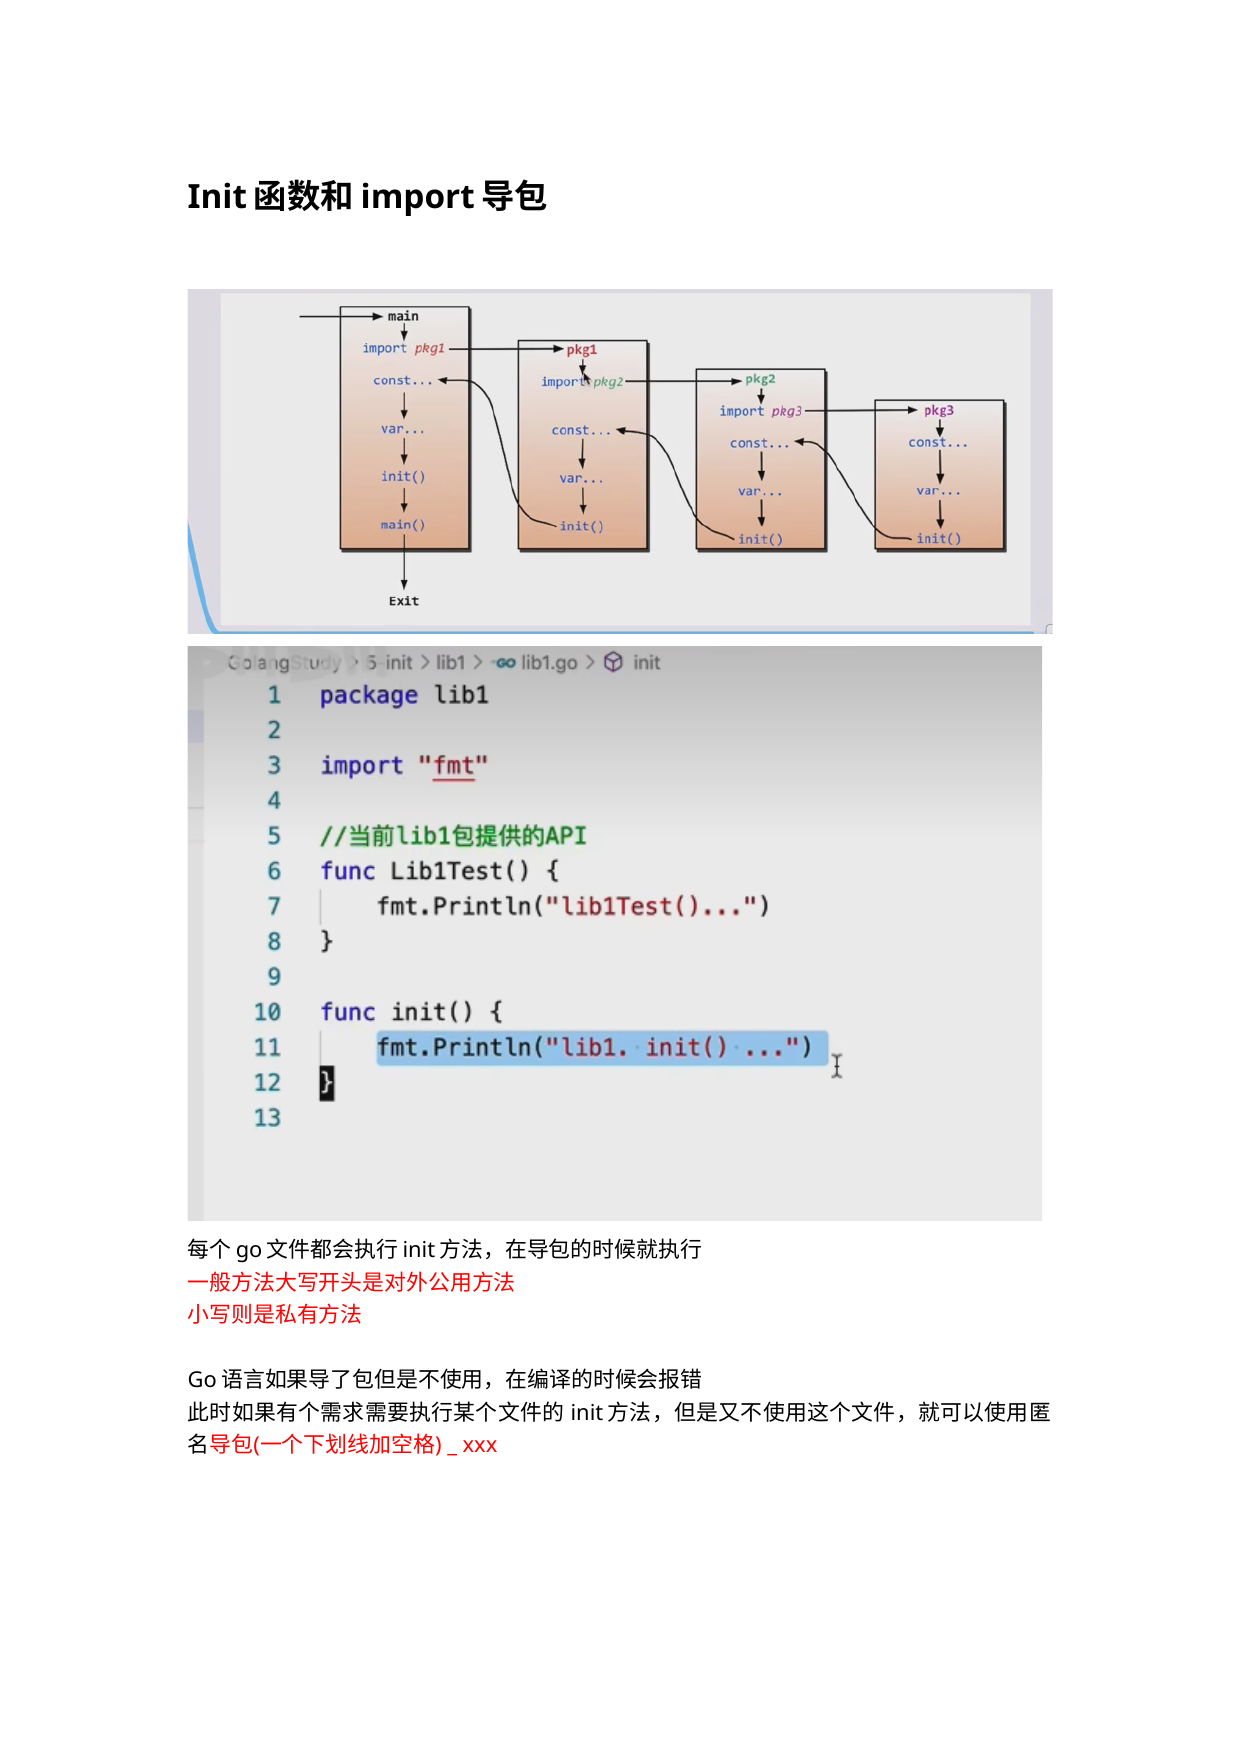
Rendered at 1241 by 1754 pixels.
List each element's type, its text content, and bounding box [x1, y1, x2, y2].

picture [187, 289, 1053, 634]
text 此时如果有个需求需要执行某个文件的init方法，但是又不使用这个文件，就可以使用匿名导包(一个下划线加空格) _ xxx [187, 1394, 1053, 1459]
text Go语言如果导了包但是不使用，在编译的时候会报错 [187, 1362, 1053, 1394]
text 每个go文件都会执行init方法，在导包的时候就执行 [187, 1232, 1053, 1264]
text 小写则是私有方法 [187, 1297, 1053, 1329]
subtitle Init函数和import导包 [187, 162, 1053, 227]
text 一般方法大写开头是对外公用方法 [187, 1264, 1053, 1297]
picture [187, 646, 1043, 1221]
